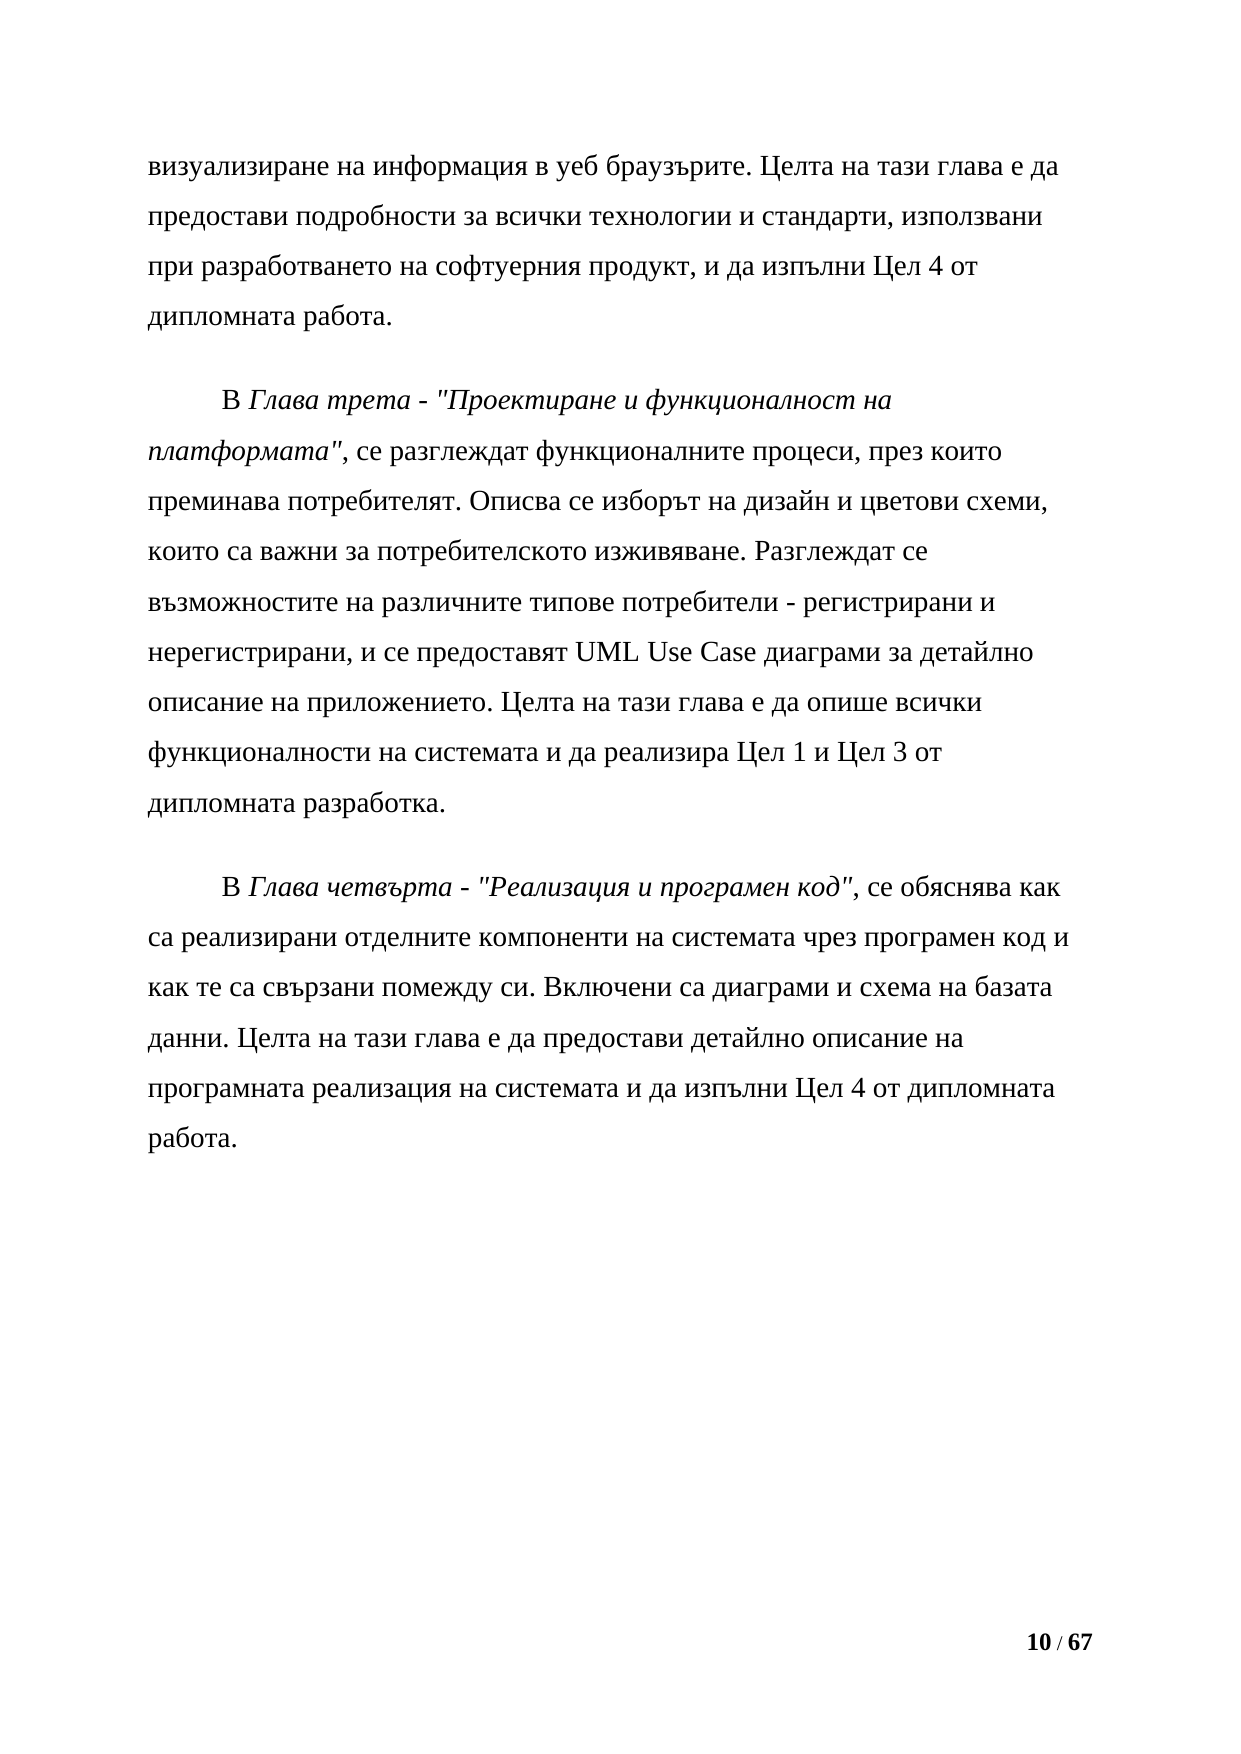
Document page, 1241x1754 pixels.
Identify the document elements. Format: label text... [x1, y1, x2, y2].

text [148, 148, 1093, 332]
text В Глава четвърта - "Реализация и програмен код", се обяснява как са реализирани отделните компоненти на системата чрез програмен код и как те са свързани помежду си. Включени са диаграми и схема на базата данни. Целта на тази глава е да предостави детайлно описание на програмната реализация на системата и да изпълни Цел 4 от дипломната работа. [148, 869, 1093, 1154]
text В Глава трета - "Проектиране и функционалност на платформата", се разглеждат функционалните процеси, през които преминава потребителят. Описва се изборът на дизайн и цветови схеми, които са важни за потребителското изживяване. Разглеждат се възможностите на различните типове потребители - регистрирани и нерегистрирани, и се предоставят UML Use Case диаграми за детайлно описание на приложението. Целта на тази глава е да опише всички функционалности на системата и да реализира Цел 1 и Цел 3 от дипломната разработка. [148, 382, 1093, 818]
